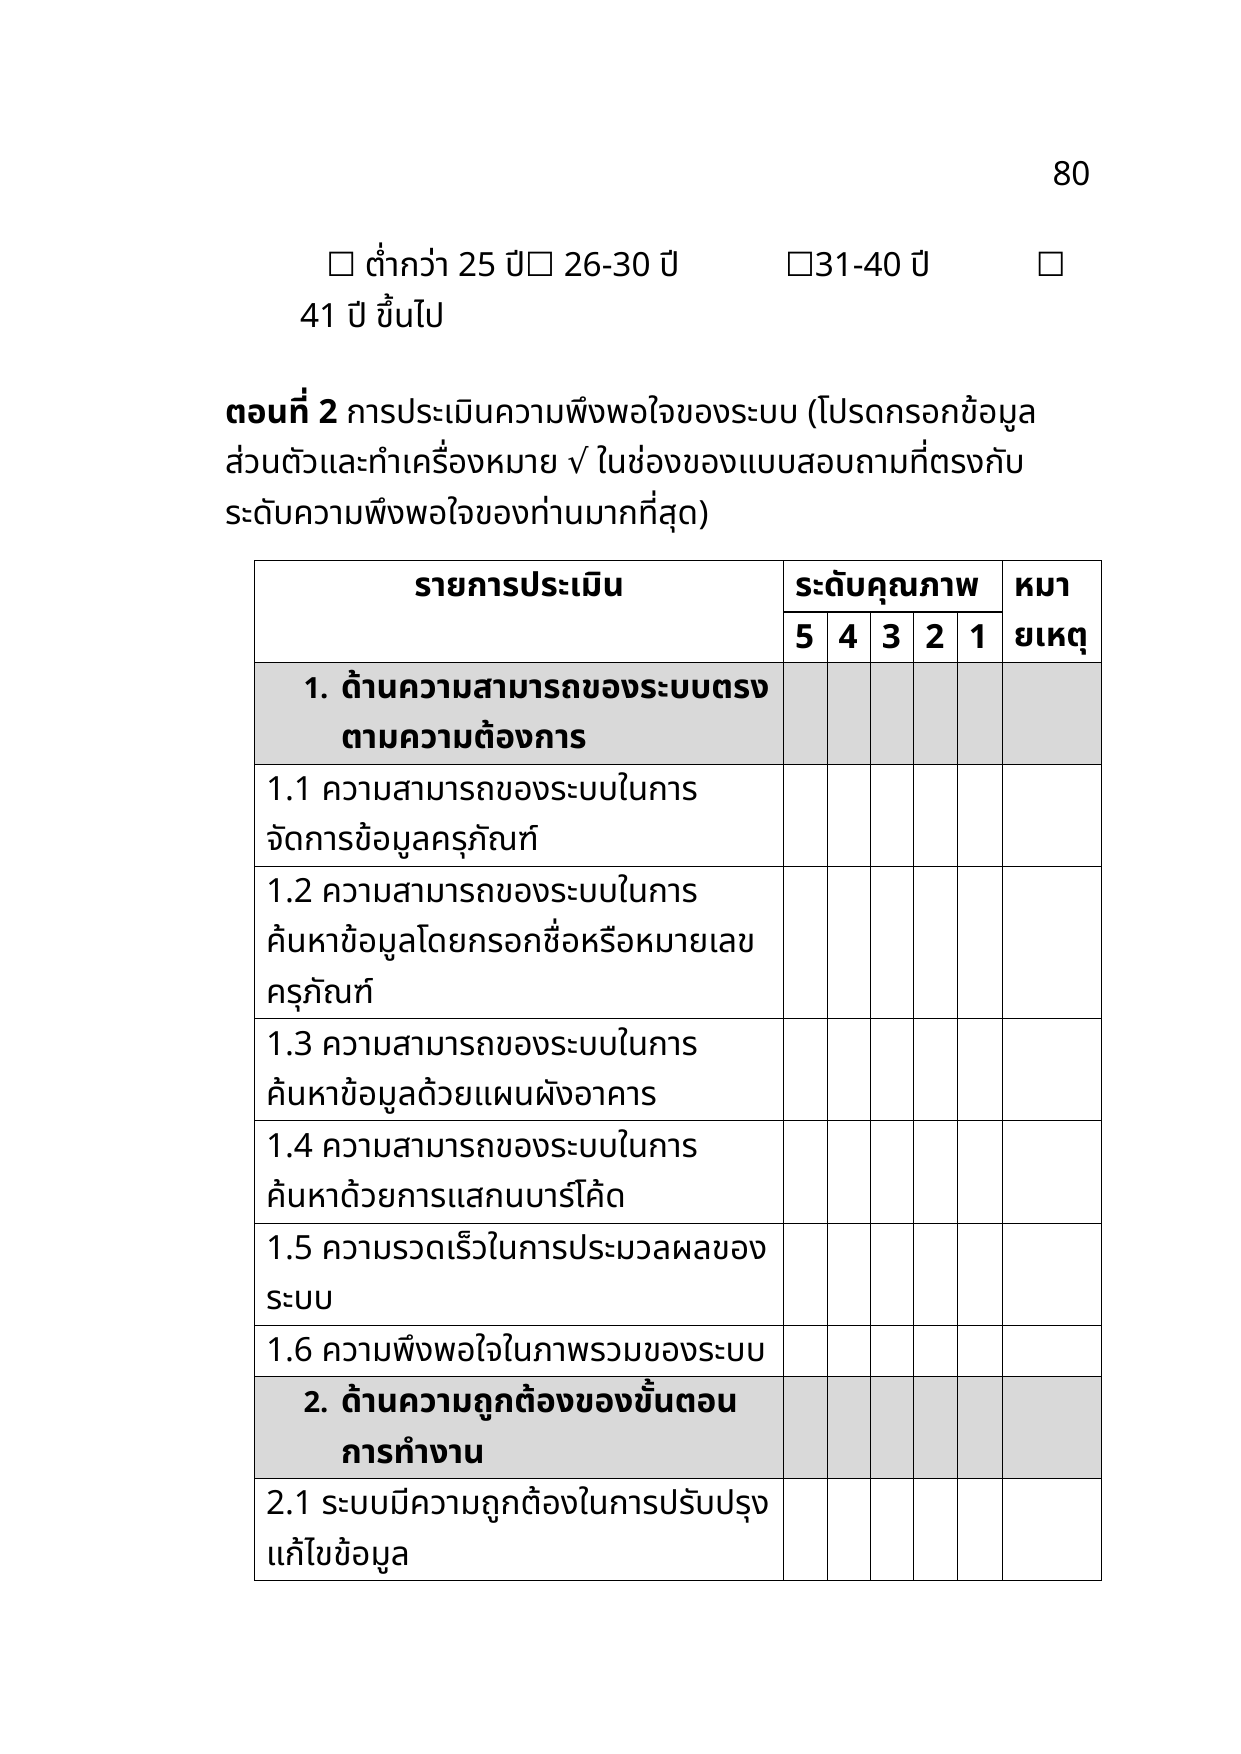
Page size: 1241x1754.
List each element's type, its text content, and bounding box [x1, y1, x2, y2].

table_cell 1.4 ความสามารถของระบบในการค้นหาด้วยการแสกนบาร์โค้ด [255, 1121, 783, 1222]
table_cell 2 [914, 613, 957, 662]
table_cell [1003, 867, 1101, 1018]
table_cell [784, 1326, 827, 1376]
table_cell [871, 1121, 913, 1222]
table_cell [1003, 1326, 1101, 1376]
table_header หมายเหตุ [1003, 561, 1101, 662]
table_cell [958, 1326, 1002, 1376]
table_cell [1003, 663, 1101, 764]
table_cell 4 [828, 613, 870, 662]
table_cell [784, 1019, 827, 1120]
table_cell [914, 1377, 957, 1478]
table_cell [914, 1224, 957, 1324]
table_cell [871, 867, 913, 1018]
table_cell [828, 1377, 870, 1478]
table_cell 3 [871, 613, 913, 662]
table_cell [958, 1019, 1002, 1120]
table_cell [828, 1121, 870, 1222]
table_cell [784, 1224, 827, 1324]
table_cell 1.6 ความพึงพอใจในภาพรวมของระบบ [255, 1326, 783, 1376]
table_cell [871, 1377, 913, 1478]
table_cell [871, 663, 913, 764]
table_cell [958, 1224, 1002, 1324]
table_cell [784, 867, 827, 1018]
table_cell 1.2 ความสามารถของระบบในการค้นหาข้อมูลโดยกรอกชื่อหรือหมายเลขครุภัณฑ์ [255, 867, 783, 1018]
table_cell ด้านความสามารถของระบบตรงตามความต้องการ [255, 663, 783, 764]
table_cell 1.3 ความสามารถของระบบในการค้นหาข้อมูลด้วยแผนผังอาคาร [255, 1019, 783, 1120]
table_cell [828, 1479, 870, 1580]
table_cell [958, 1121, 1002, 1222]
table_cell 5 [784, 613, 827, 662]
table_cell [871, 1019, 913, 1120]
table_cell [958, 765, 1002, 866]
table_cell [1003, 1377, 1101, 1478]
table_cell [784, 663, 827, 764]
table_cell [914, 663, 957, 764]
table_cell [871, 765, 913, 866]
table_cell [828, 765, 870, 866]
table_cell [914, 765, 957, 866]
table_cell [828, 663, 870, 764]
table_cell [828, 867, 870, 1018]
table_cell [914, 1326, 957, 1376]
table_cell [828, 1326, 870, 1376]
text ☐ ต่ำกว่า 25 ปี ☐ 26-30 ปี ☐31-40 ปี ☐ 41 ปี ขึ้นไป [300, 241, 1090, 342]
table_cell 1.5 ความรวดเร็วในการประมวลผลของระบบ [255, 1224, 783, 1324]
table_cell 1 [958, 613, 1002, 662]
table_cell [958, 1377, 1002, 1478]
table_cell [914, 1019, 957, 1120]
table_cell [914, 1479, 957, 1580]
table_cell [914, 1121, 957, 1222]
table_cell [828, 1224, 870, 1324]
table_cell [784, 1121, 827, 1222]
table_header ระดับคุณภาพ [784, 561, 1002, 611]
table_cell [828, 1019, 870, 1120]
table_cell 1.1 ความสามารถของระบบในการจัดการข้อมูลครุภัณฑ์ [255, 765, 783, 866]
table_cell 2.1 ระบบมีความถูกต้องในการปรับปรุงแก้ไขข้อมูล [255, 1479, 783, 1580]
table_cell [1003, 1224, 1101, 1324]
table_cell ด้านความถูกต้องของขั้นตอนการทำงาน [255, 1377, 783, 1478]
table_cell [784, 765, 827, 866]
table_cell [958, 867, 1002, 1018]
table_cell [914, 867, 957, 1018]
table_cell [784, 1377, 827, 1478]
table_cell [1003, 765, 1101, 866]
table_cell [958, 1479, 1002, 1580]
table_cell [871, 1479, 913, 1580]
table_header รายการประเมิน [255, 561, 783, 662]
table_cell [871, 1326, 913, 1376]
table_cell [1003, 1479, 1101, 1580]
table_cell [1003, 1121, 1101, 1222]
table_cell [784, 1479, 827, 1580]
table_cell [958, 663, 1002, 764]
table_cell [1003, 1019, 1101, 1120]
text ตอนที่ 2 การประเมินความพึงพอใจของระบบ (โปรดกรอกข้อมูลส่วนตัวและทำเครื่องหมาย √ ในช่องของแบบสอบถามที่ตรงกับระดับความพึงพอใจของท่านมากที่สุด) [225, 387, 1090, 539]
table_cell [871, 1224, 913, 1324]
